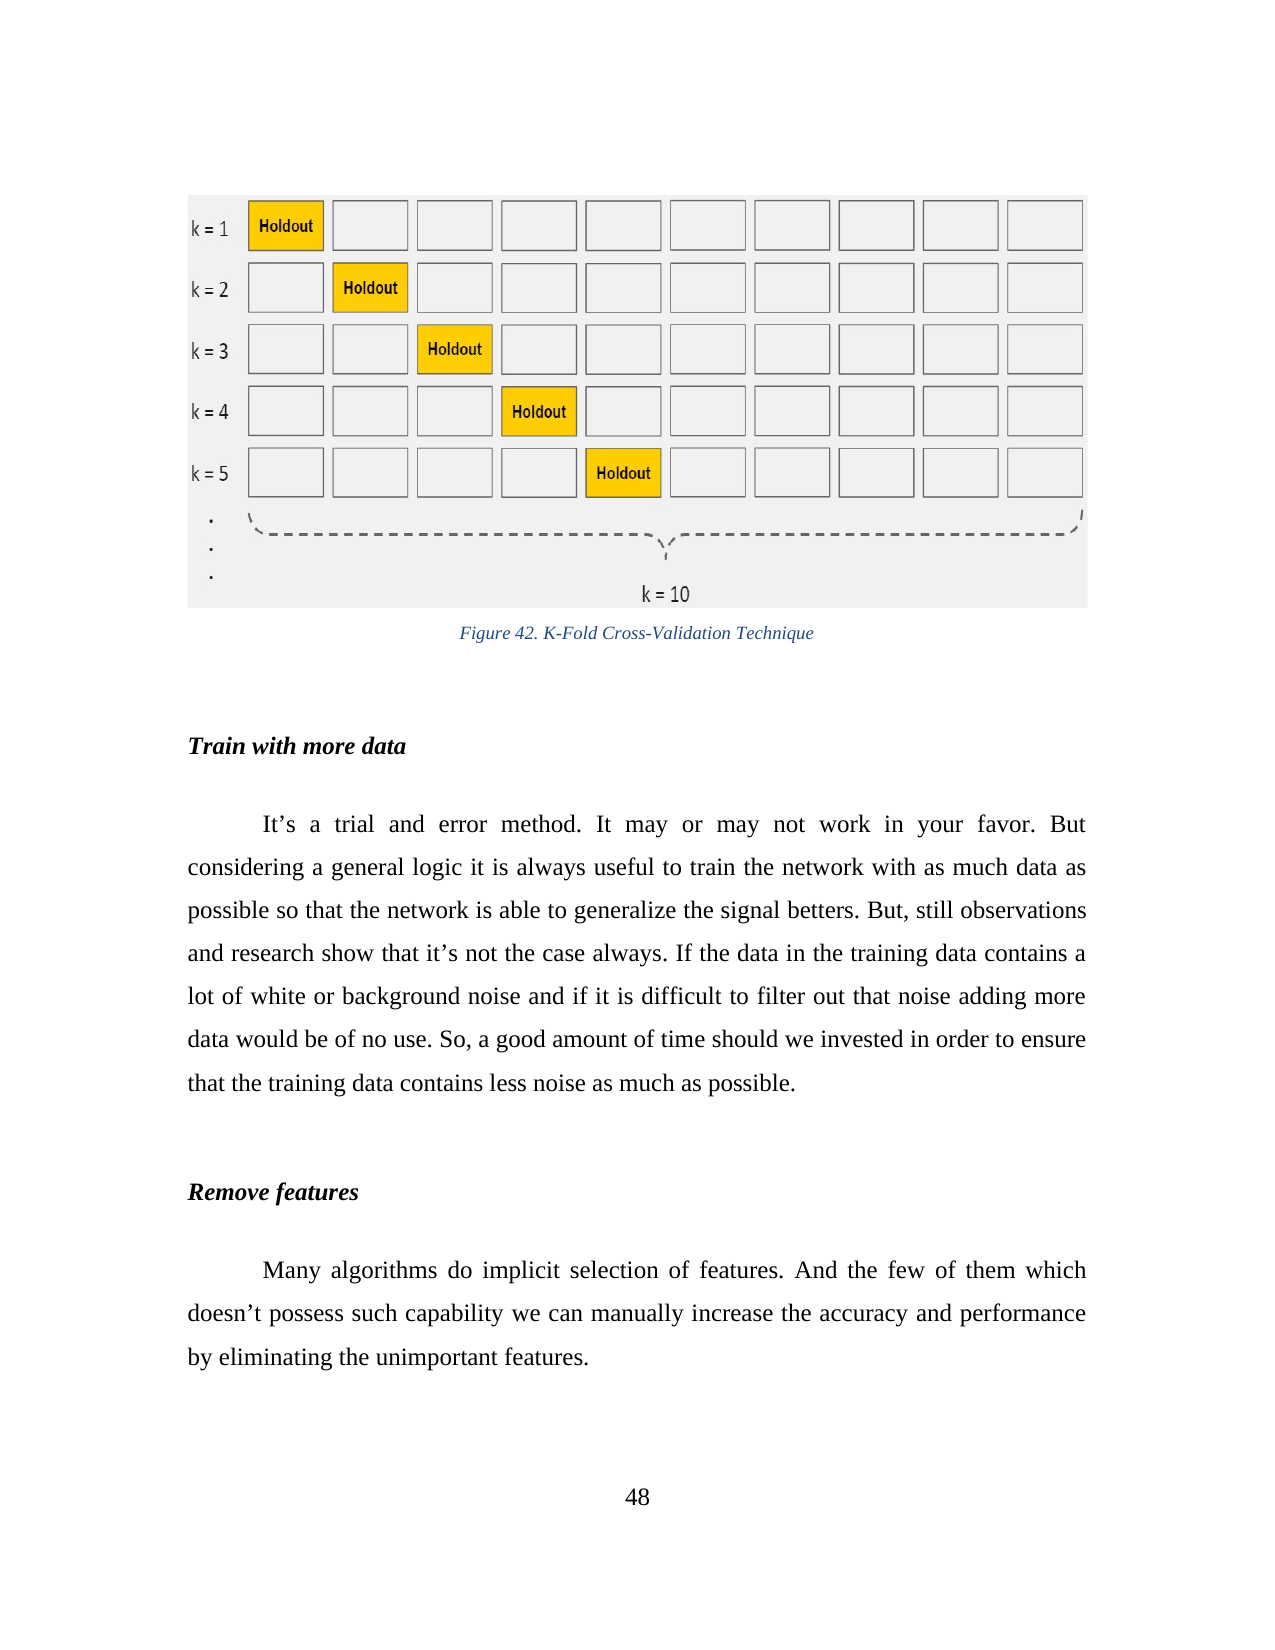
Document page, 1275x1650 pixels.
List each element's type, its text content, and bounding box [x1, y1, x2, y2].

text Many algorithms do implicit selection of features. And the few of them which doesn’t possess such capability we can manually increase the accuracy and performance by eliminating the unimportant features. [187, 1255, 1087, 1370]
subtitle Remove features [187, 1154, 1087, 1212]
text It’s a trial and error method. It may or may not work in your favor. But considering a general logic it is always useful to train the network with as much data as possible so that the network is able to generalize the signal betters. But, still observations and research show that it’s not the case always. If the data in the training data contains a lot of white or background noise and if it is difficult to filter out that noise adding more data would be of no use. So, a good amount of time should we invested in order to ensure that the training data contains less noise as much as possible. [187, 809, 1087, 1096]
subtitle Train with more data [187, 707, 1087, 766]
picture [187, 195, 1088, 608]
text Figure 42. K-Fold Cross-Validation Technique [187, 622, 1087, 643]
